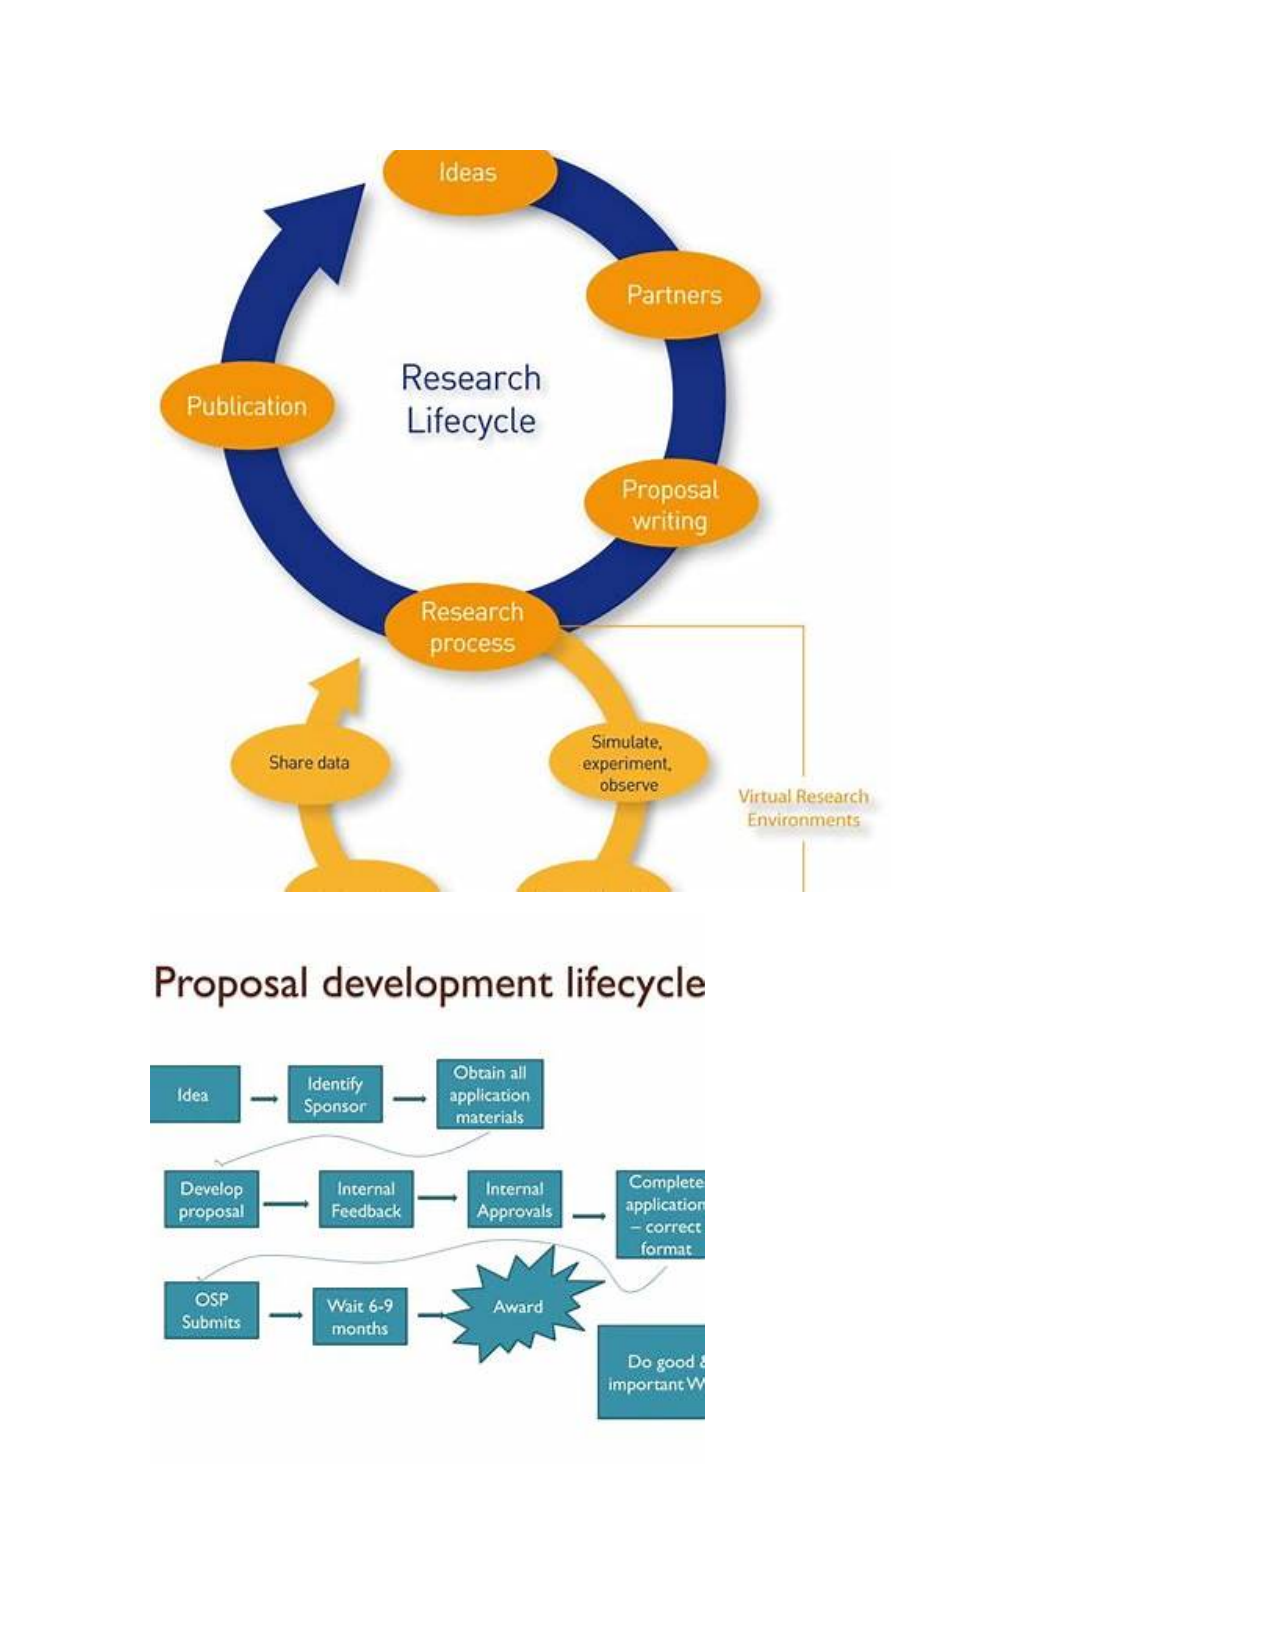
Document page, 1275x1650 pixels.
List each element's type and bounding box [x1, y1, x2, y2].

picture [150, 150, 892, 892]
picture [150, 913, 705, 1468]
